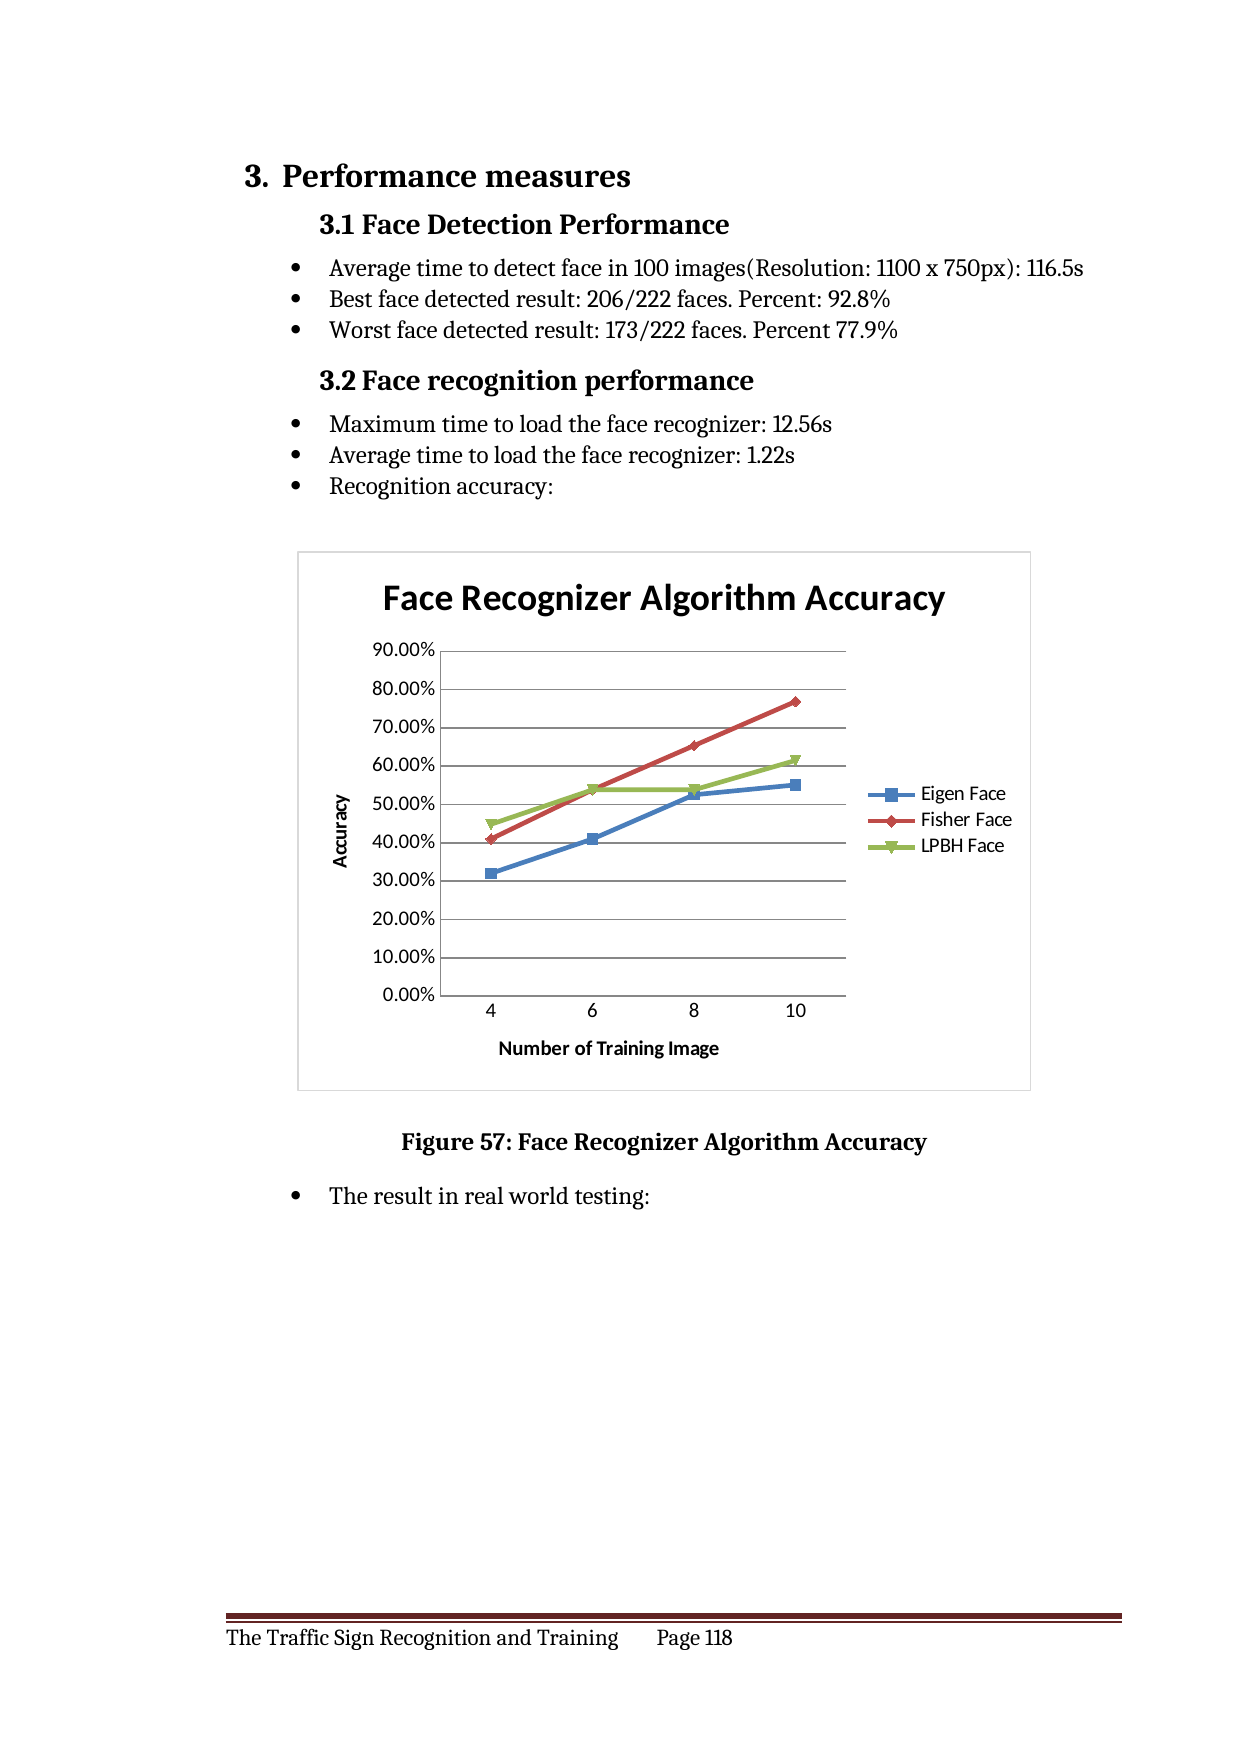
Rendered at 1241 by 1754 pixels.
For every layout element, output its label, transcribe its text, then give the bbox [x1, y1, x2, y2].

list Best face detected result: 206/222 faces. Percent: 92.8% [291, 285, 1122, 314]
list Average time to load the face recognizer: 1.22s [291, 441, 1122, 470]
subtitle Face recognition performance [319, 364, 1122, 398]
subtitle Face Detection Performance [319, 208, 1122, 242]
list Average time to detect face in 100 images(Resolution: 1100 x 750px): 116.5s [291, 254, 1122, 283]
list Recognition accuracy: [291, 472, 1122, 501]
list Maximum time to load the face recognizer: 12.56s [291, 410, 1122, 439]
subtitle Performance measures [244, 157, 1122, 196]
list Worst face detected result: 173/222 faces. Percent 77.9% [291, 316, 1122, 345]
list The result in real world testing: [291, 1182, 1122, 1210]
